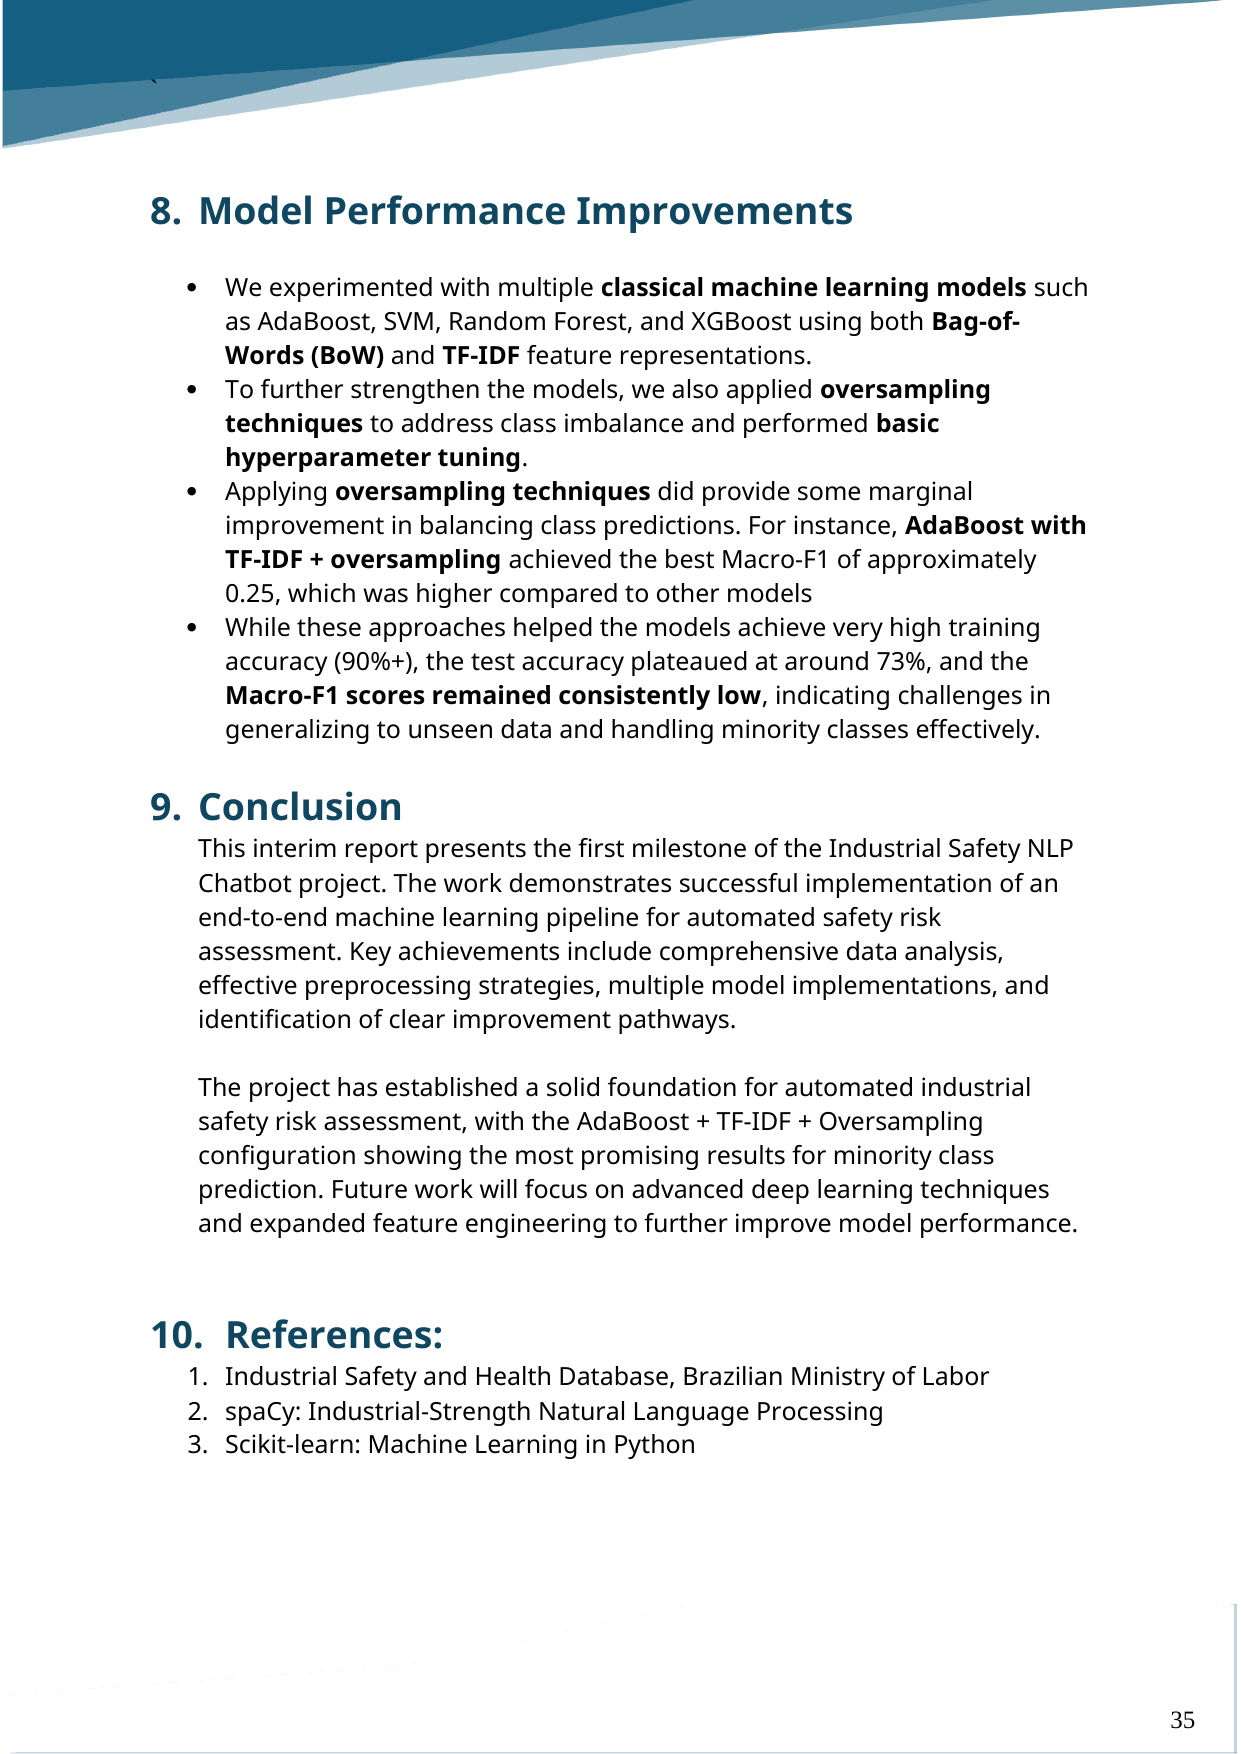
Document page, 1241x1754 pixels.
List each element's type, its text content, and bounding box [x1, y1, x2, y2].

list We experimented with multiple classical machine learning models such as AdaBoost, SVM, Random Forest, and XGBoost using both Bag-of-Words (BoW) and TF-IDF feature representations. [187, 269, 1090, 371]
list Applying oversampling techniques did provide some marginal improvement in balancing class predictions. For instance, AdaBoost with TF-IDF + oversampling achieved the best Macro-F1 of approximately 0.25, which was higher compared to other models [187, 473, 1090, 610]
list spaCy: Industrial-Strength Natural Language Processing [187, 1393, 1090, 1427]
list Industrial Safety and Health Database, Brazilian Ministry of Labor [187, 1359, 1090, 1393]
subtitle Model Performance Improvements [150, 184, 1090, 235]
picture [2, 1604, 1237, 1753]
picture [2, 0, 1238, 149]
list Scikit-learn: Machine Learning in Python [187, 1427, 1090, 1461]
subtitle References: [150, 1308, 1090, 1359]
subtitle Conclusion [150, 780, 1090, 831]
text This interim report presents the first milestone of the Industrial Safety NLP Chatbot project. The work demonstrates successful implementation of an end-to-end machine learning pipeline for automated safety risk assessment. Key achievements include comprehensive data analysis, effective preprocessing strategies, multiple model implementations, and identification of clear improvement pathways. [198, 831, 1090, 1036]
list To further strengthen the models, we also applied oversampling techniques to address class imbalance and performed basic hyperparameter tuning. [187, 371, 1090, 473]
text The project has established a solid foundation for automated industrial safety risk assessment, with the AdaBoost + TF-IDF + Oversampling configuration showing the most promising results for minority class prediction. Future work will focus on advanced deep learning techniques and expanded feature engineering to further improve model performance. [198, 1069, 1090, 1240]
list While these approaches helped the models achieve very high training accuracy (90%+), the test accuracy plateaued at around 73%, and the Macro-F1 scores remained consistently low, indicating challenges in generalizing to unseen data and handling minority classes effectively. [187, 610, 1090, 746]
